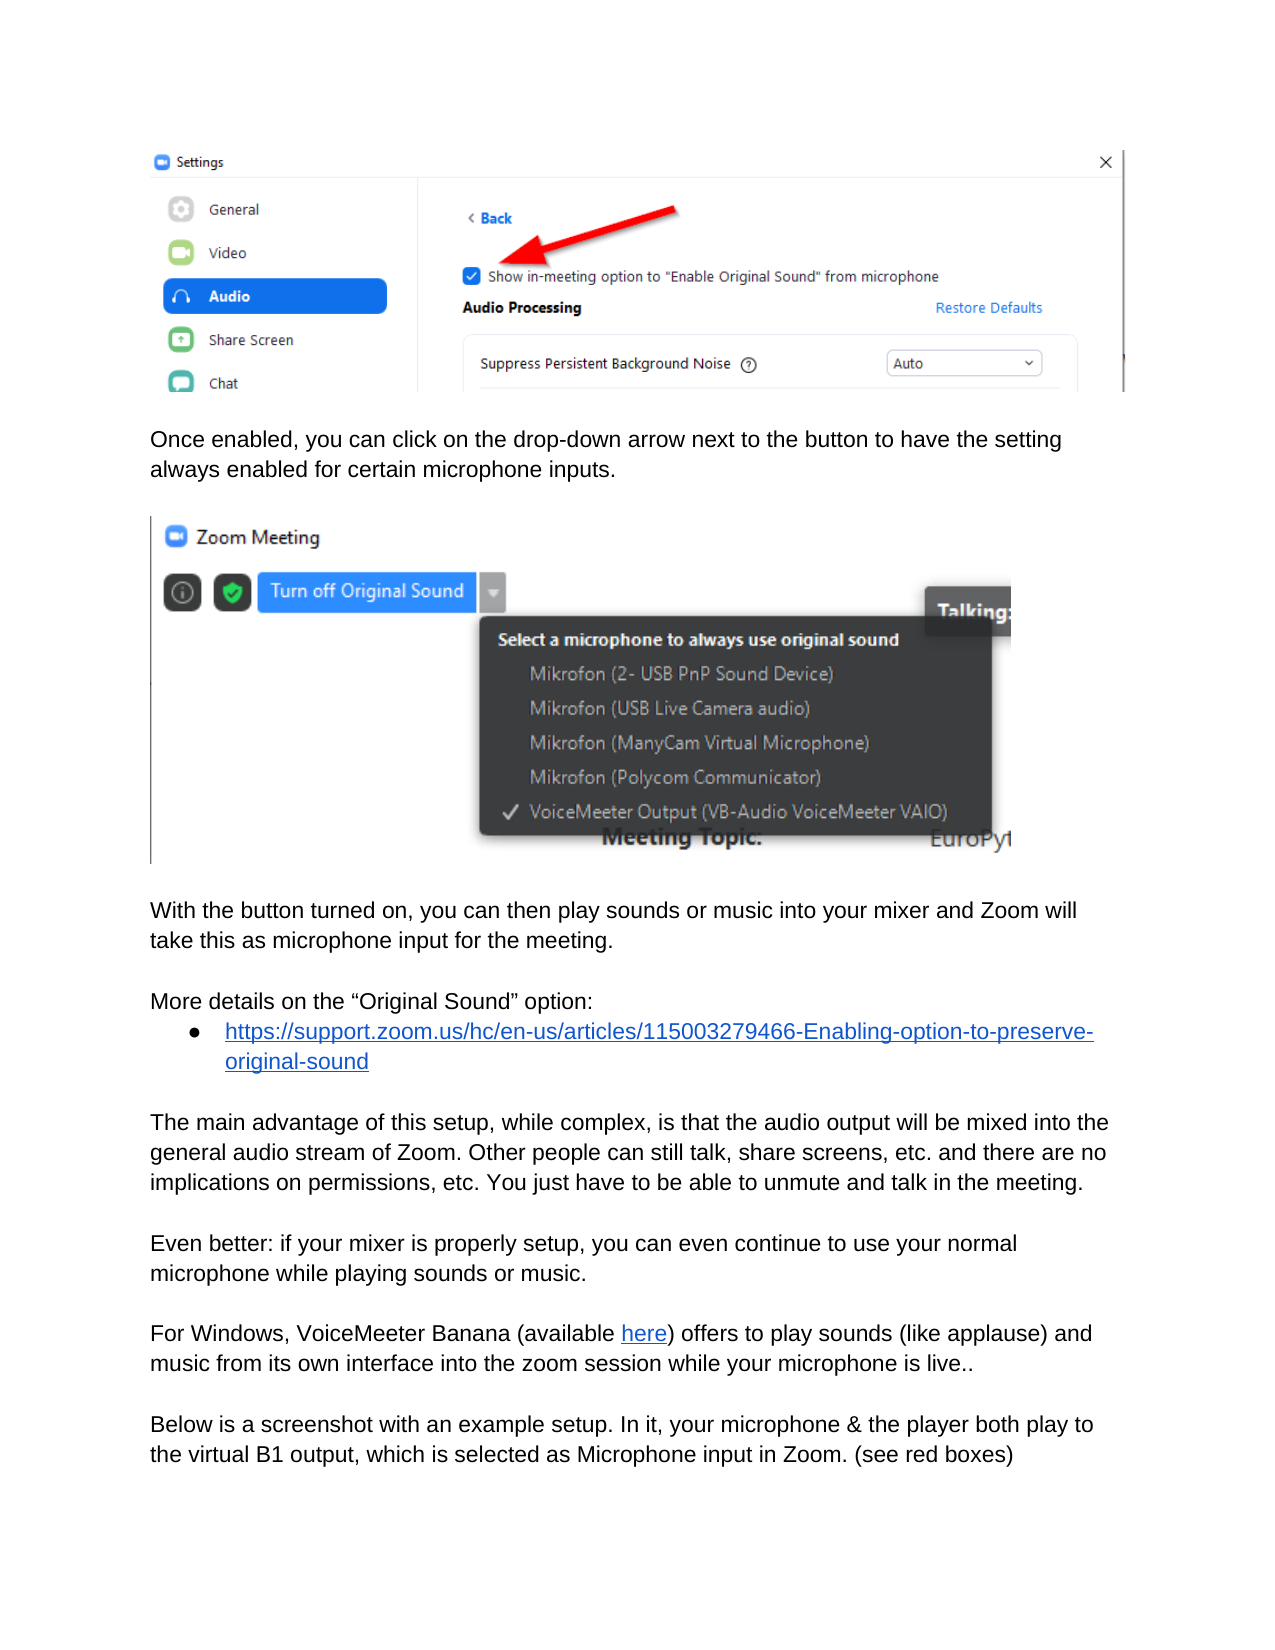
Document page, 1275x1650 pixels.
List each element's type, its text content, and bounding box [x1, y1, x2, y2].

text Below is a screenshot with an example setup. In it, your microphone & the player both play to the virtual B1 output, which is selected as Microphone input in Zoom. (see red boxes) [150, 1411, 1125, 1467]
text For Windows, VoiceMeeter Banana (available here) offers to play sounds (like applause) and music from its own interface into the zoom session while your microphone is live.. [150, 1320, 1125, 1377]
text Even better: if your mixer is properly setup, you can even continue to use your normal microphone while playing sounds or music. [150, 1229, 1125, 1286]
list https://support.zoom.us/hc/en-us/articles/115003279466-Enabling-option-to-preserve-original-sound [187, 1018, 1125, 1075]
text With the button turned on, you can then play sounds or music into your mixer and Zoom will take this as microphone input for the meeting. [150, 897, 1125, 954]
text The main advantage of this setup, while complex, is that the audio output will be mixed into the general audio stream of Zoom. Other people can still talk, share screens, etc. and there are no implications on permissions, etc. You just have to be able to unmute and talk in the meeting. [150, 1109, 1125, 1196]
picture [150, 516, 1011, 864]
text More details on the “Original Sound” option: [150, 988, 1125, 1014]
picture [150, 150, 1125, 392]
text Once enabled, you can click on the drop-down arrow next to the button to have the setting always enabled for certain microphone inputs. [150, 426, 1125, 482]
